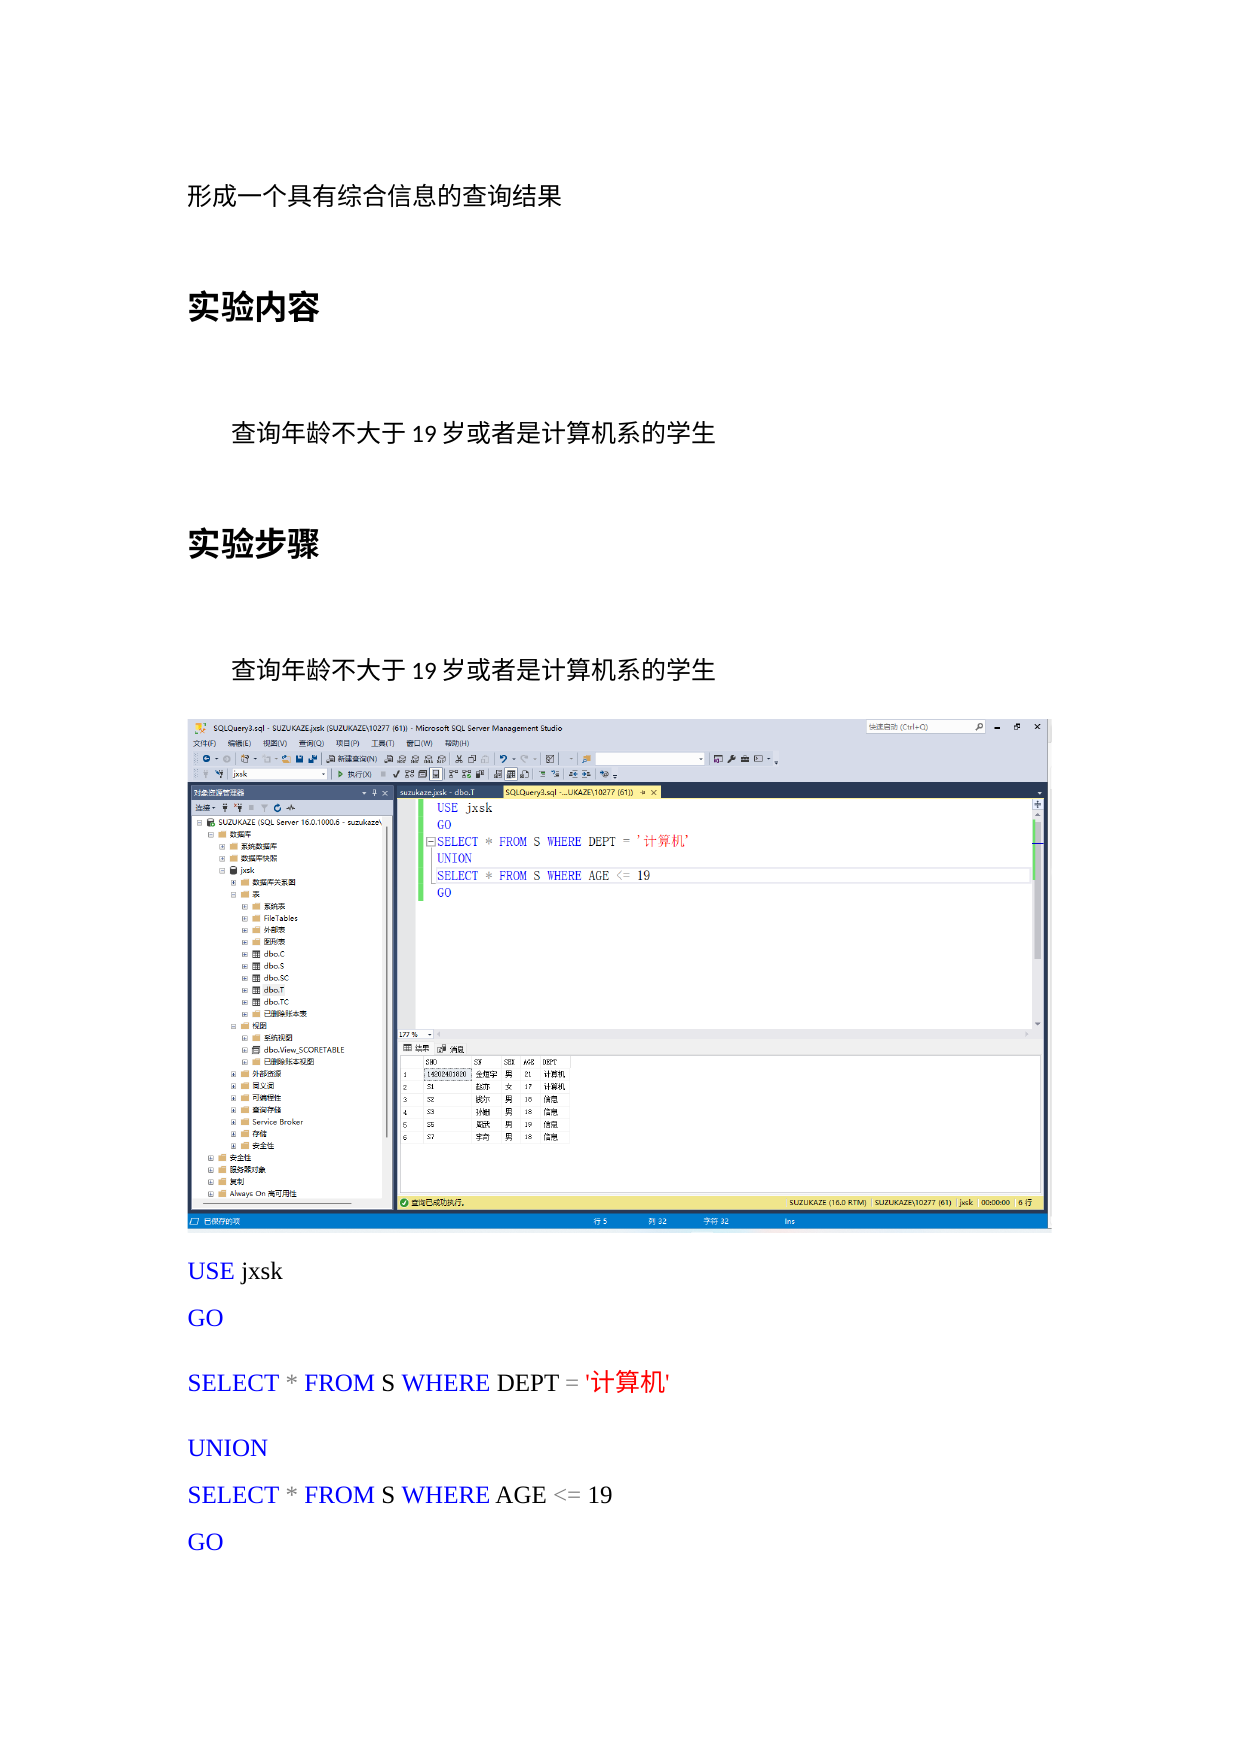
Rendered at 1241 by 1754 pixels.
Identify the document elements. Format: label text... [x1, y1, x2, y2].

text SELECT * FROM S WHERE AGE <= 19 [187, 1478, 1053, 1511]
text GO [187, 1301, 1053, 1334]
text UNION [187, 1431, 1053, 1464]
subtitle 实验步骤 [187, 509, 1053, 574]
text 查询年龄不大于19岁或者是计算机系的学生 [187, 399, 1053, 464]
subtitle 实验内容 [187, 272, 1053, 337]
text USE jxsk [187, 1254, 1053, 1287]
picture [187, 719, 1052, 1233]
text SELECT * FROM S WHERE DEPT = '计算机' [187, 1348, 1053, 1413]
text GO [187, 1525, 1053, 1557]
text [187, 162, 1053, 227]
text 查询年龄不大于19岁或者是计算机系的学生 [187, 636, 1053, 701]
